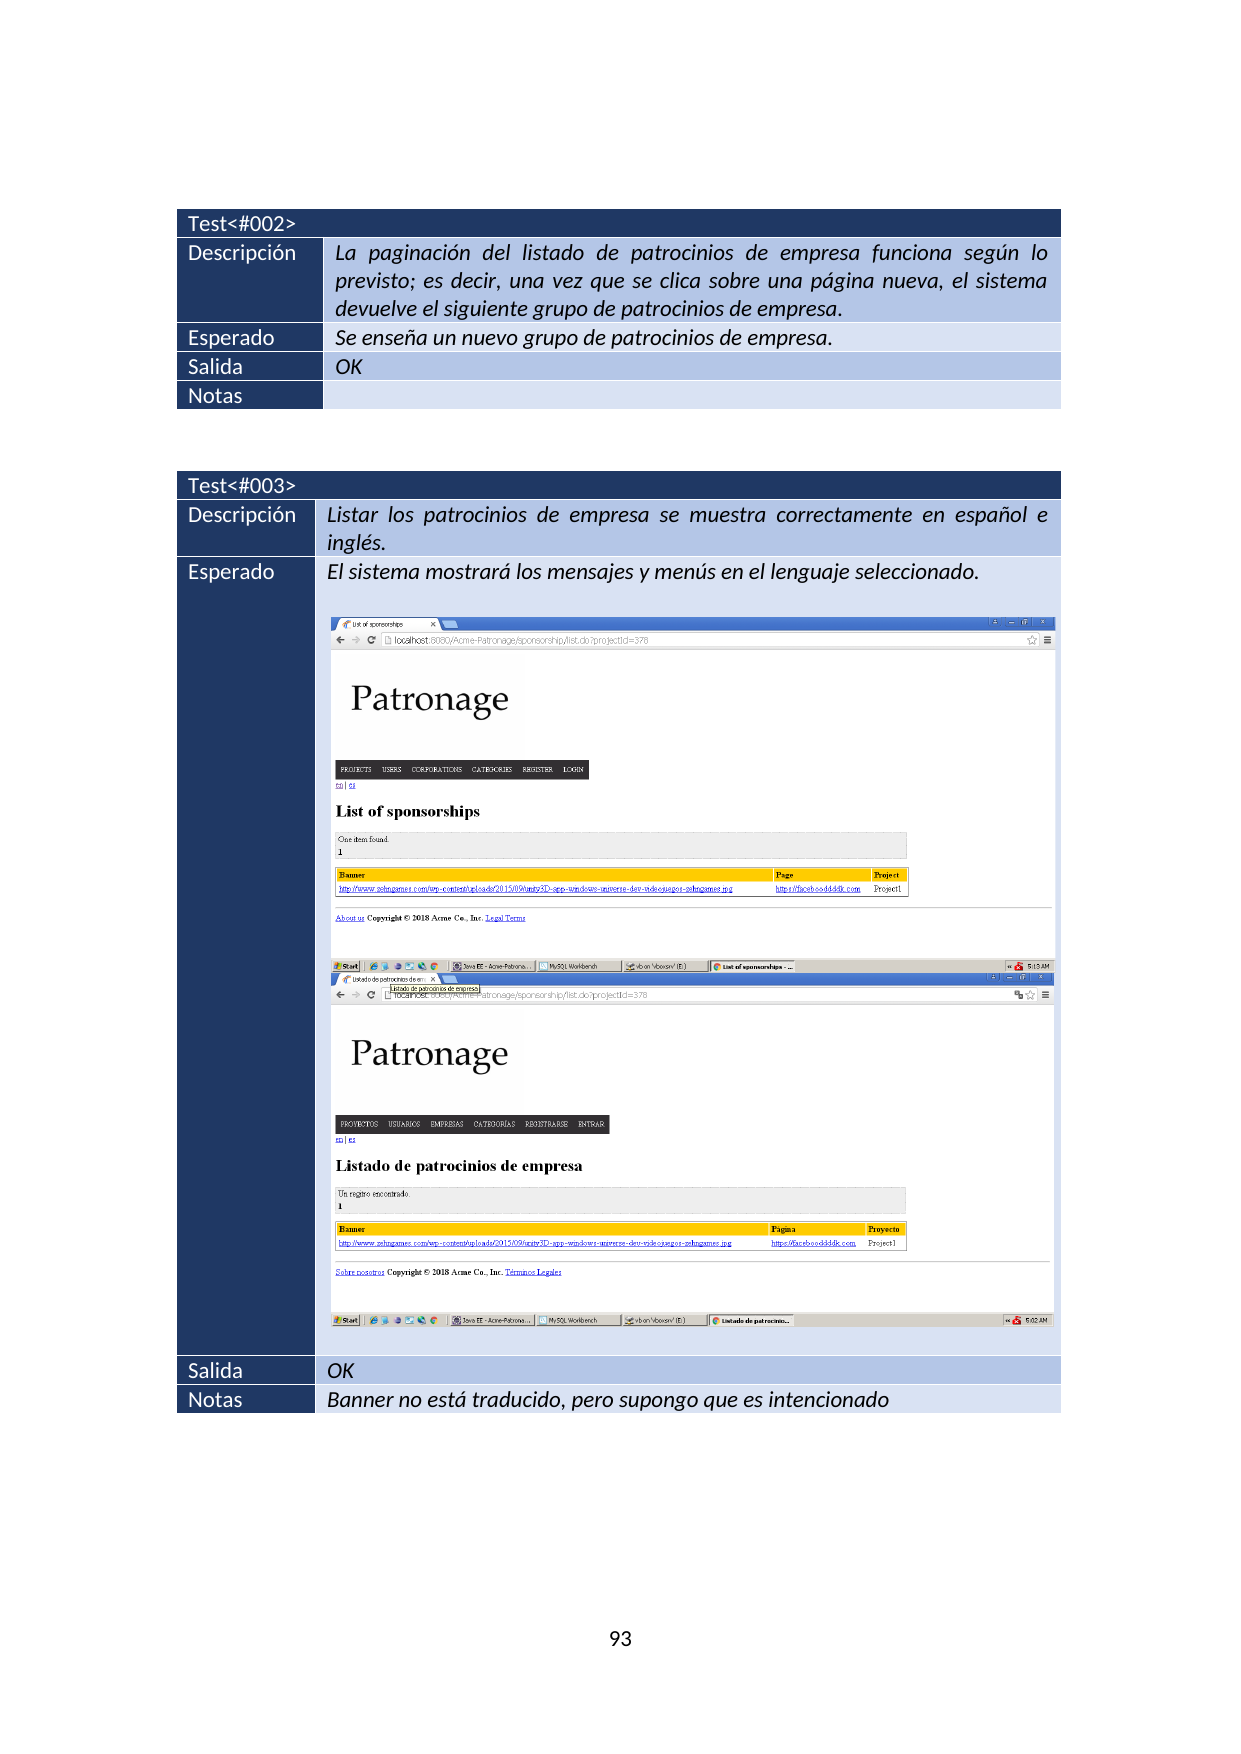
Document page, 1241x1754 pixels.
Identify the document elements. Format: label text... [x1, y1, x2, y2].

table_cell Descripción [177, 238, 323, 322]
table_cell [324, 381, 1061, 409]
table_header Test<#003> [177, 471, 1061, 499]
table_cell Notas [177, 1385, 315, 1413]
table_cell Notas [177, 381, 323, 409]
table_cell Se enseña un nuevo grupo de patrocinios de empresa. [324, 323, 1061, 351]
table_cell Esperado [177, 323, 323, 351]
table_cell Salida [177, 352, 323, 380]
table_cell El sistema mostrará los mensajes y menús en el lenguaje seleccionado. [316, 557, 1061, 1355]
table_cell Listar los patrocinios de empresa se muestra correctamente en español e inglés. [316, 500, 1061, 556]
table_cell La paginación del listado de patrocinios de empresa funciona según lo previsto; es decir, una vez que se clica sobre una página nueva, el sistema devuelve el siguiente grupo de patrocinios de empresa. [324, 238, 1061, 322]
table_header Test<#002> [177, 209, 1061, 237]
picture [331, 617, 1056, 1327]
table_cell Esperado [177, 557, 315, 1355]
table_cell OK [316, 1356, 1061, 1384]
table_cell Salida [177, 1356, 315, 1384]
table_cell OK [324, 352, 1061, 380]
table_cell Descripción [177, 500, 315, 556]
table_cell Banner no está traducido, pero supongo que es intencionado [316, 1385, 1061, 1413]
